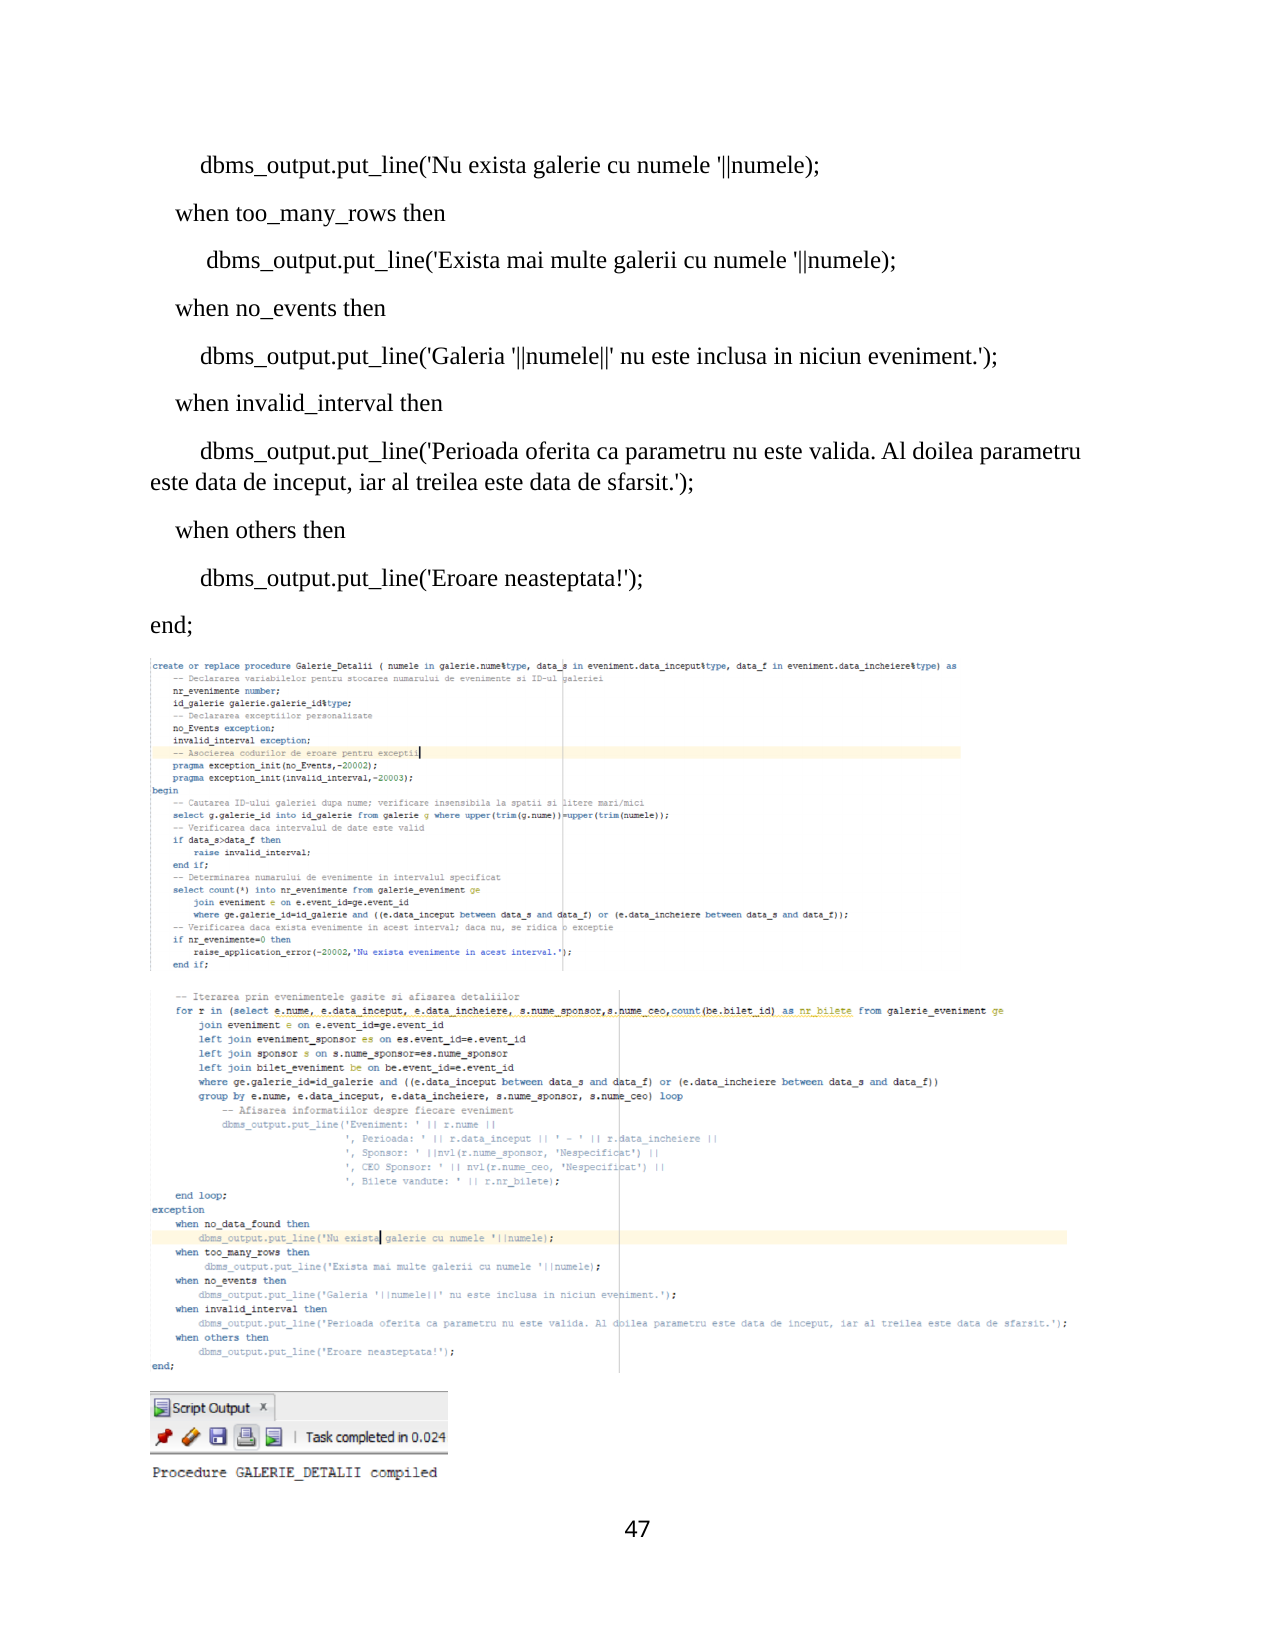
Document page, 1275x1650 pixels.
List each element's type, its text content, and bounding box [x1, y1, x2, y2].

text when invalid_interval then [150, 388, 1125, 417]
text dbms_output.put_line('Nu exista galerie cu numele '||numele); [150, 150, 1125, 179]
picture [150, 658, 961, 971]
picture [150, 1391, 448, 1485]
text when others then [150, 515, 1125, 544]
picture [150, 990, 1067, 1373]
text dbms_output.put_line('Eroare neasteptata!'); [150, 563, 1125, 591]
text when no_events then [150, 293, 1125, 322]
text end; [150, 610, 1125, 639]
text dbms_output.put_line('Perioada oferita ca parametru nu este valida. Al doilea parametru este data de inceput, iar al treilea este data de sfarsit.'); [150, 436, 1125, 496]
text dbms_output.put_line('Galeria '||numele||' nu este inclusa in niciun eveniment.'); [150, 341, 1125, 369]
text when too_many_rows then [150, 198, 1125, 226]
text dbms_output.put_line('Exista mai multe galerii cu numele '||numele); [150, 245, 1125, 274]
